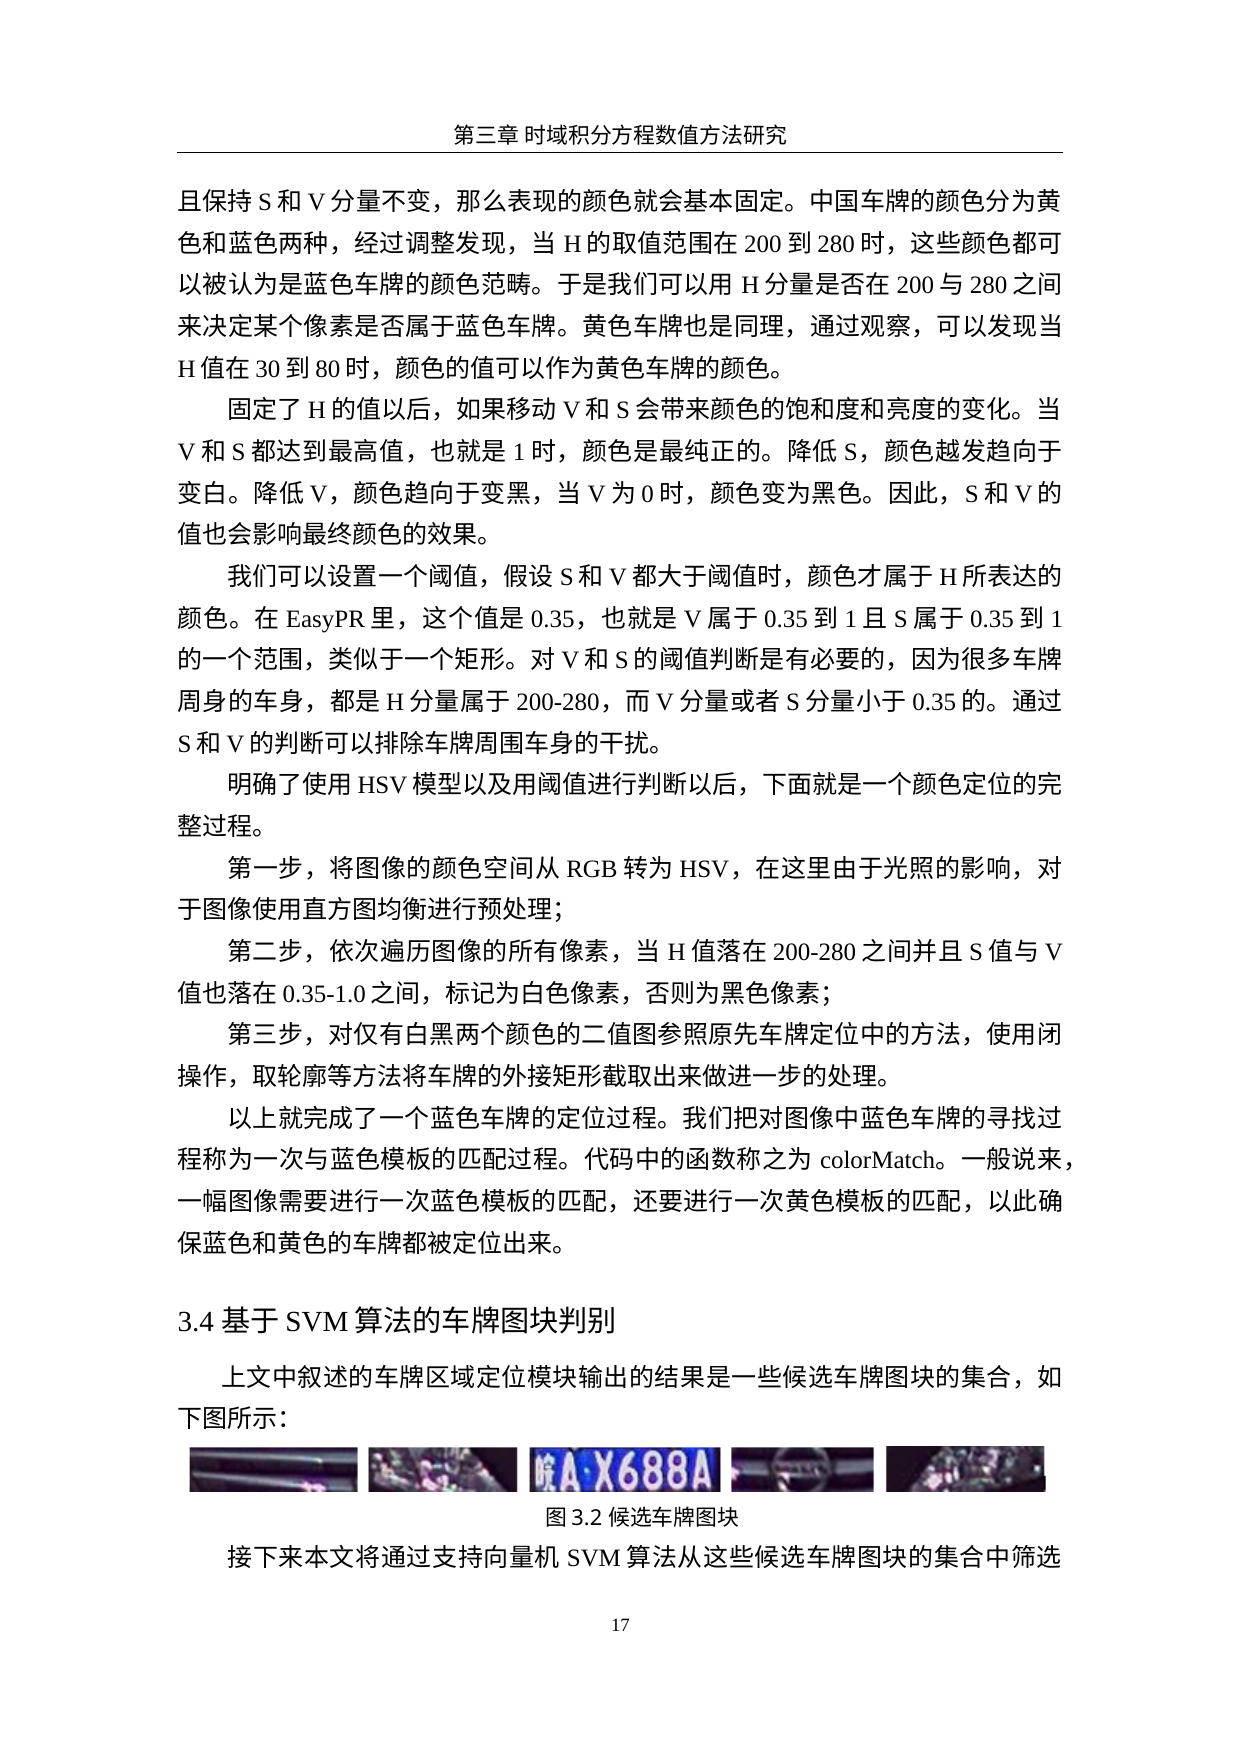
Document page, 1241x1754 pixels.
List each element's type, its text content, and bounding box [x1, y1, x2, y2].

text 上文中叙述的车牌区域定位模块输出的结果是一些候选车牌图块的集合，如下图所示： [177, 1353, 1063, 1436]
text 固定了H的值以后，如果移动V和S会带来颜色的饱和度和亮度的变化。当V和S都达到最高值，也就是1时，颜色是最纯正的。降低S，颜色越发趋向于变白。降低V，颜色趋向于变黑，当V为0时，颜色变为黑色。因此，S和V的值也会影响最终颜色的效果。 [177, 386, 1063, 552]
picture [189, 1446, 1046, 1492]
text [177, 1533, 1063, 1575]
text 第一步，将图像的颜色空间从RGB转为HSV，在这里由于光照的影响，对于图像使用直方图均衡进行预处理； [177, 844, 1063, 927]
text 明确了使用HSV模型以及用阈值进行判断以后，下面就是一个颜色定位的完整过程。 [177, 761, 1063, 844]
text 3.4 基于SVM算法的车牌图块判别 [177, 1298, 1063, 1340]
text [177, 177, 1063, 386]
text 以上就完成了一个蓝色车牌的定位过程。我们把对图像中蓝色车牌的寻找过程称为一次与蓝色模板的匹配过程。代码中的函数称之为colorMatch。一般说来，一幅图像需要进行一次蓝色模板的匹配，还要进行一次黄色模板的匹配，以此确保蓝色和黄色的车牌都被定位出来。 [177, 1094, 1063, 1261]
text 第二步，依次遍历图像的所有像素，当H值落在200-280之间并且S值与V值也落在0.35-1.0之间，标记为白色像素，否则为黑色像素； [177, 927, 1063, 1011]
text 第三步，对仅有白黑两个颜色的二值图参照原先车牌定位中的方法，使用闭操作，取轮廓等方法将车牌的外接矩形截取出来做进一步的处理。 [177, 1011, 1063, 1094]
text 我们可以设置一个阈值，假设S和V都大于阈值时，颜色才属于H所表达的颜色。在EasyPR里，这个值是0.35，也就是V属于0.35到1且S属于0.35到1的一个范围，类似于一个矩形。对V和S的阈值判断是有必要的，因为很多车牌周身的车身，都是H分量属于200-280，而V分量或者S分量小于0.35的。通过S和V的判断可以排除车牌周围车身的干扰。 [177, 552, 1063, 761]
